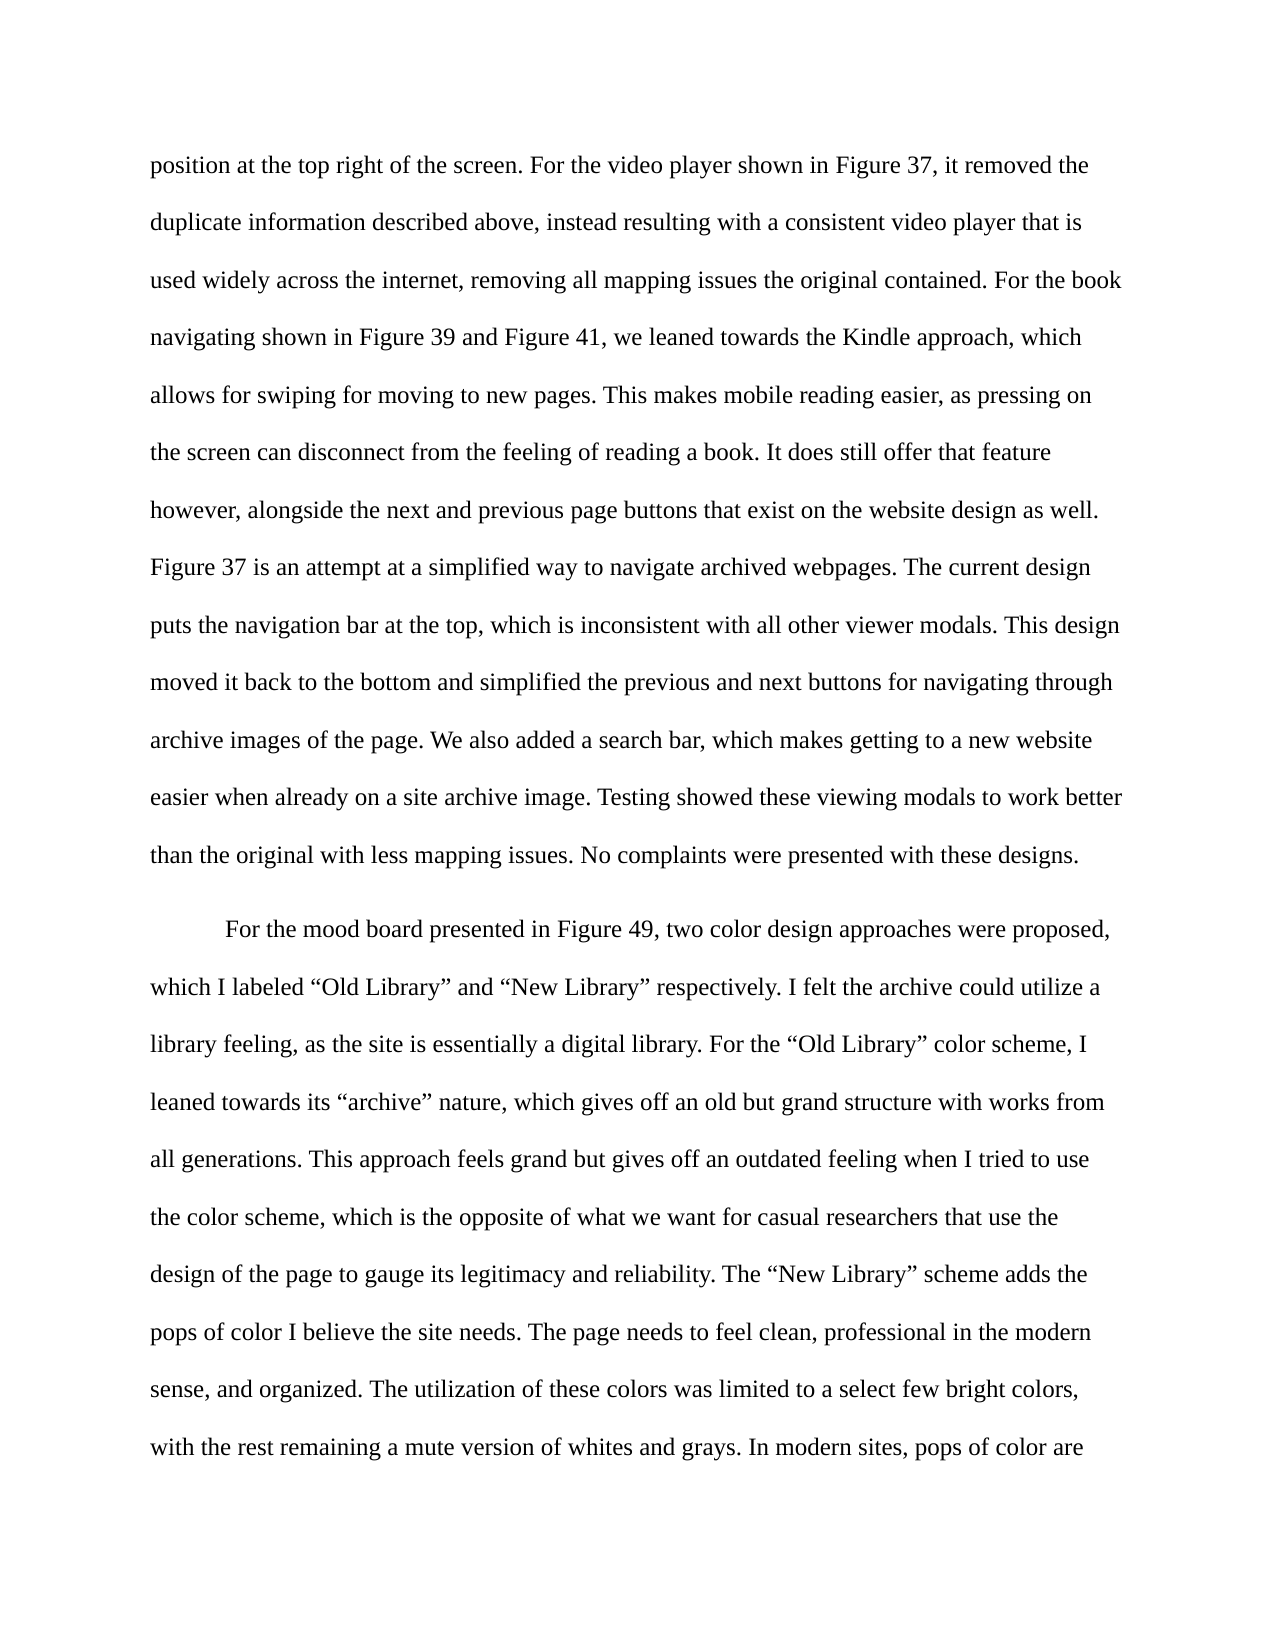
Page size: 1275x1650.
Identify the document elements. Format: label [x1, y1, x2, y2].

text [150, 150, 1125, 869]
text [150, 914, 1125, 1460]
